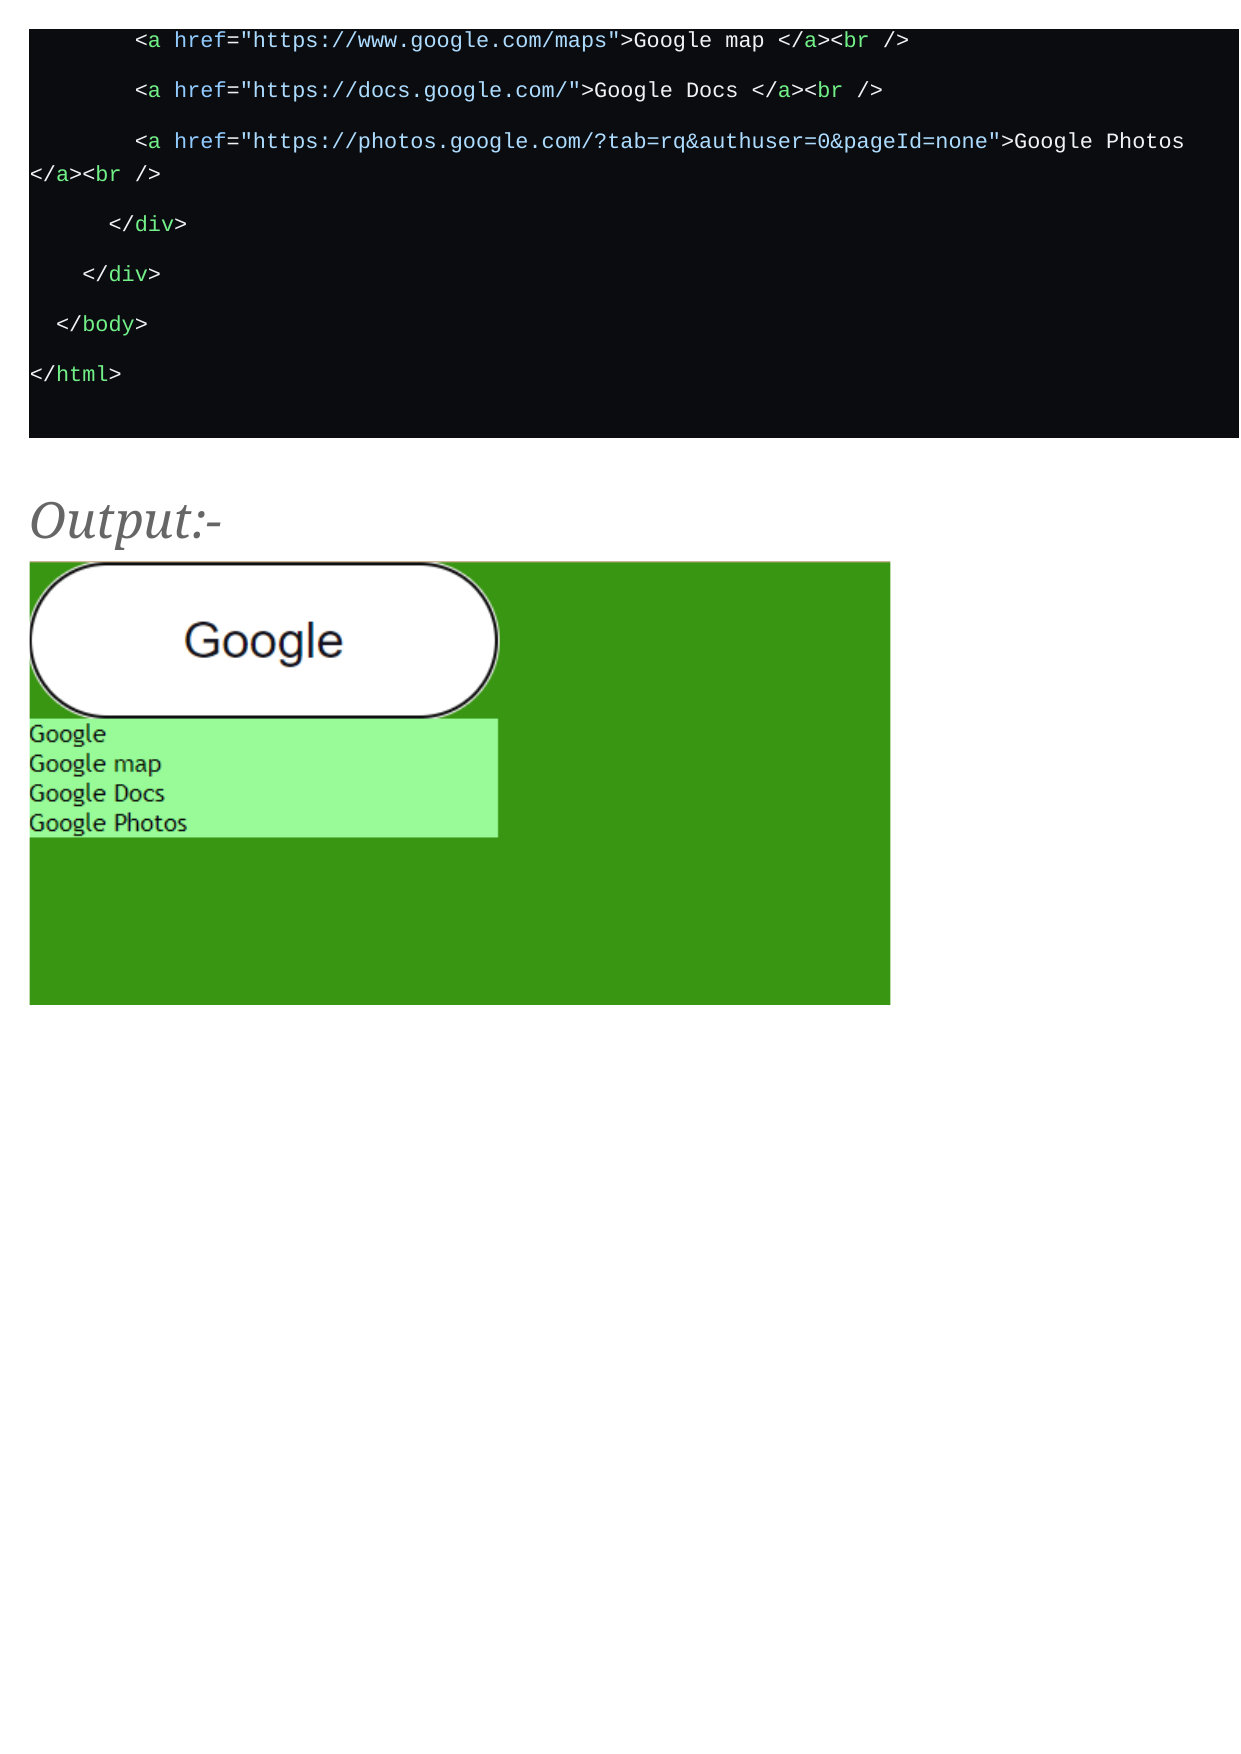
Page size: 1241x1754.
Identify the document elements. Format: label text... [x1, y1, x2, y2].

picture [29, 561, 891, 1005]
text </html> [29, 364, 1239, 388]
text <a href="https://photos.google.com/?tab=rq&authuser=0&pageId=none">Google Photos </a><br /> [29, 130, 1239, 188]
subtitle Output:- [29, 485, 1239, 553]
text </div> [29, 213, 1239, 238]
text <a href="https://docs.google.com/">Google Docs </a><br /> [29, 80, 1239, 104]
text </body> [29, 313, 1239, 338]
text <a href="https://www.google.com/maps">Google map </a><br /> [29, 29, 1239, 54]
text </div> [29, 263, 1239, 288]
